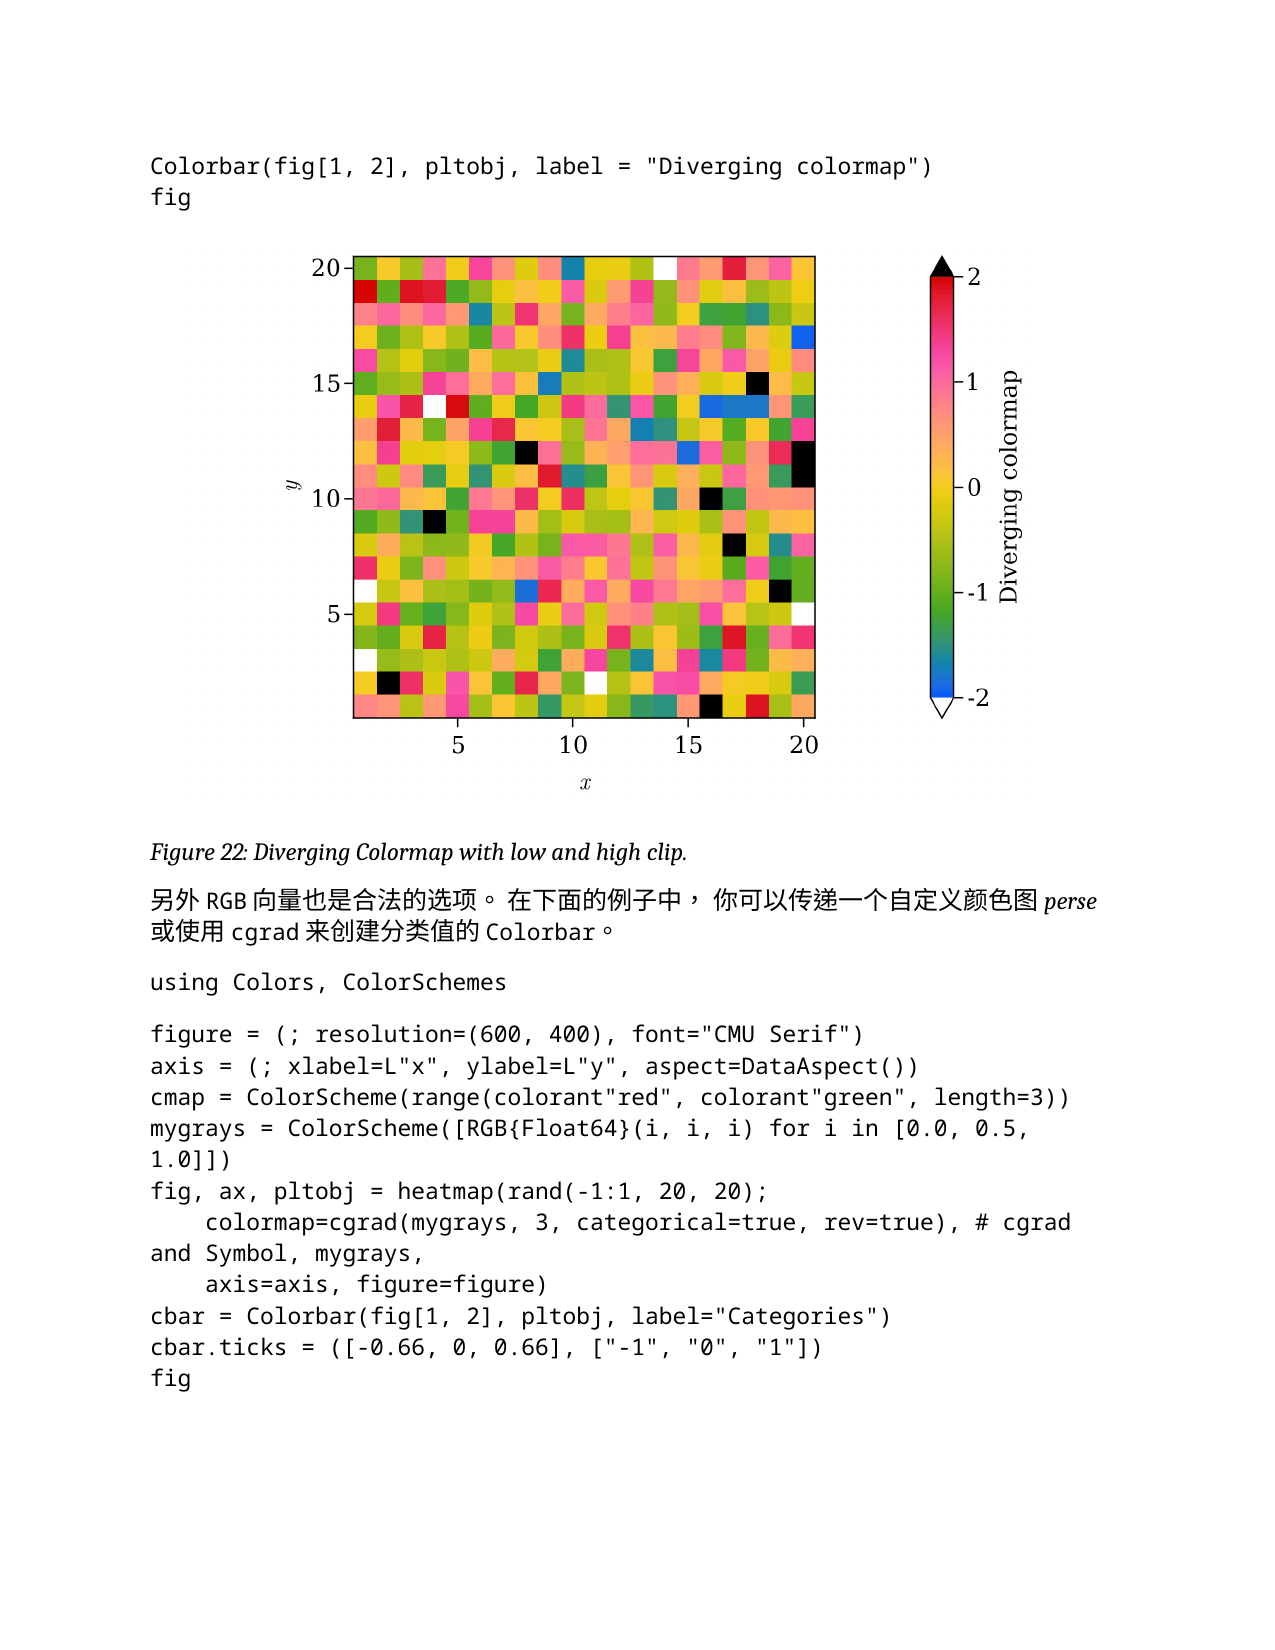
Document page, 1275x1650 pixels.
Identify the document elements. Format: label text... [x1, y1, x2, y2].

text using Colors, ColorSchemes [150, 966, 1125, 997]
text Figure 22: Diverging Colormap with low and high clip. [150, 837, 1125, 866]
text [150, 150, 1125, 212]
text figure = (; resolution=(600, 400), font="CMU Serif") axis = (; xlabel=L"x", ylabel=L"y", aspect=DataAspect()) cmap = ColorScheme(range(colorant"red", colorant"green", length=3)) mygrays = ColorScheme([RGB{Float64}(i, i, i) for i in [0.0, 0.5, 1.0]]) fig, ax, pltobj = heatmap(rand(-1:1, 20, 20); colormap=cgrad(mygrays, 3, categorical=true, rev=true), # cgrad and Symbol, mygrays, axis=axis, figure=figure) cbar = Colorbar(fig[1, 2], pltobj, label="Categories") cbar.ticks = ([-0.66, 0, 0.66], ["-1", "0", "1"]) fig [150, 1018, 1125, 1393]
picture [168, 233, 1044, 817]
text 另外 RGB 向量也是合法的选项。 在下面的例子中， 你可以传递一个自定义颜色图 perse 或使用 cgrad 来创建分类值的 Colorbar。 [150, 885, 1125, 947]
